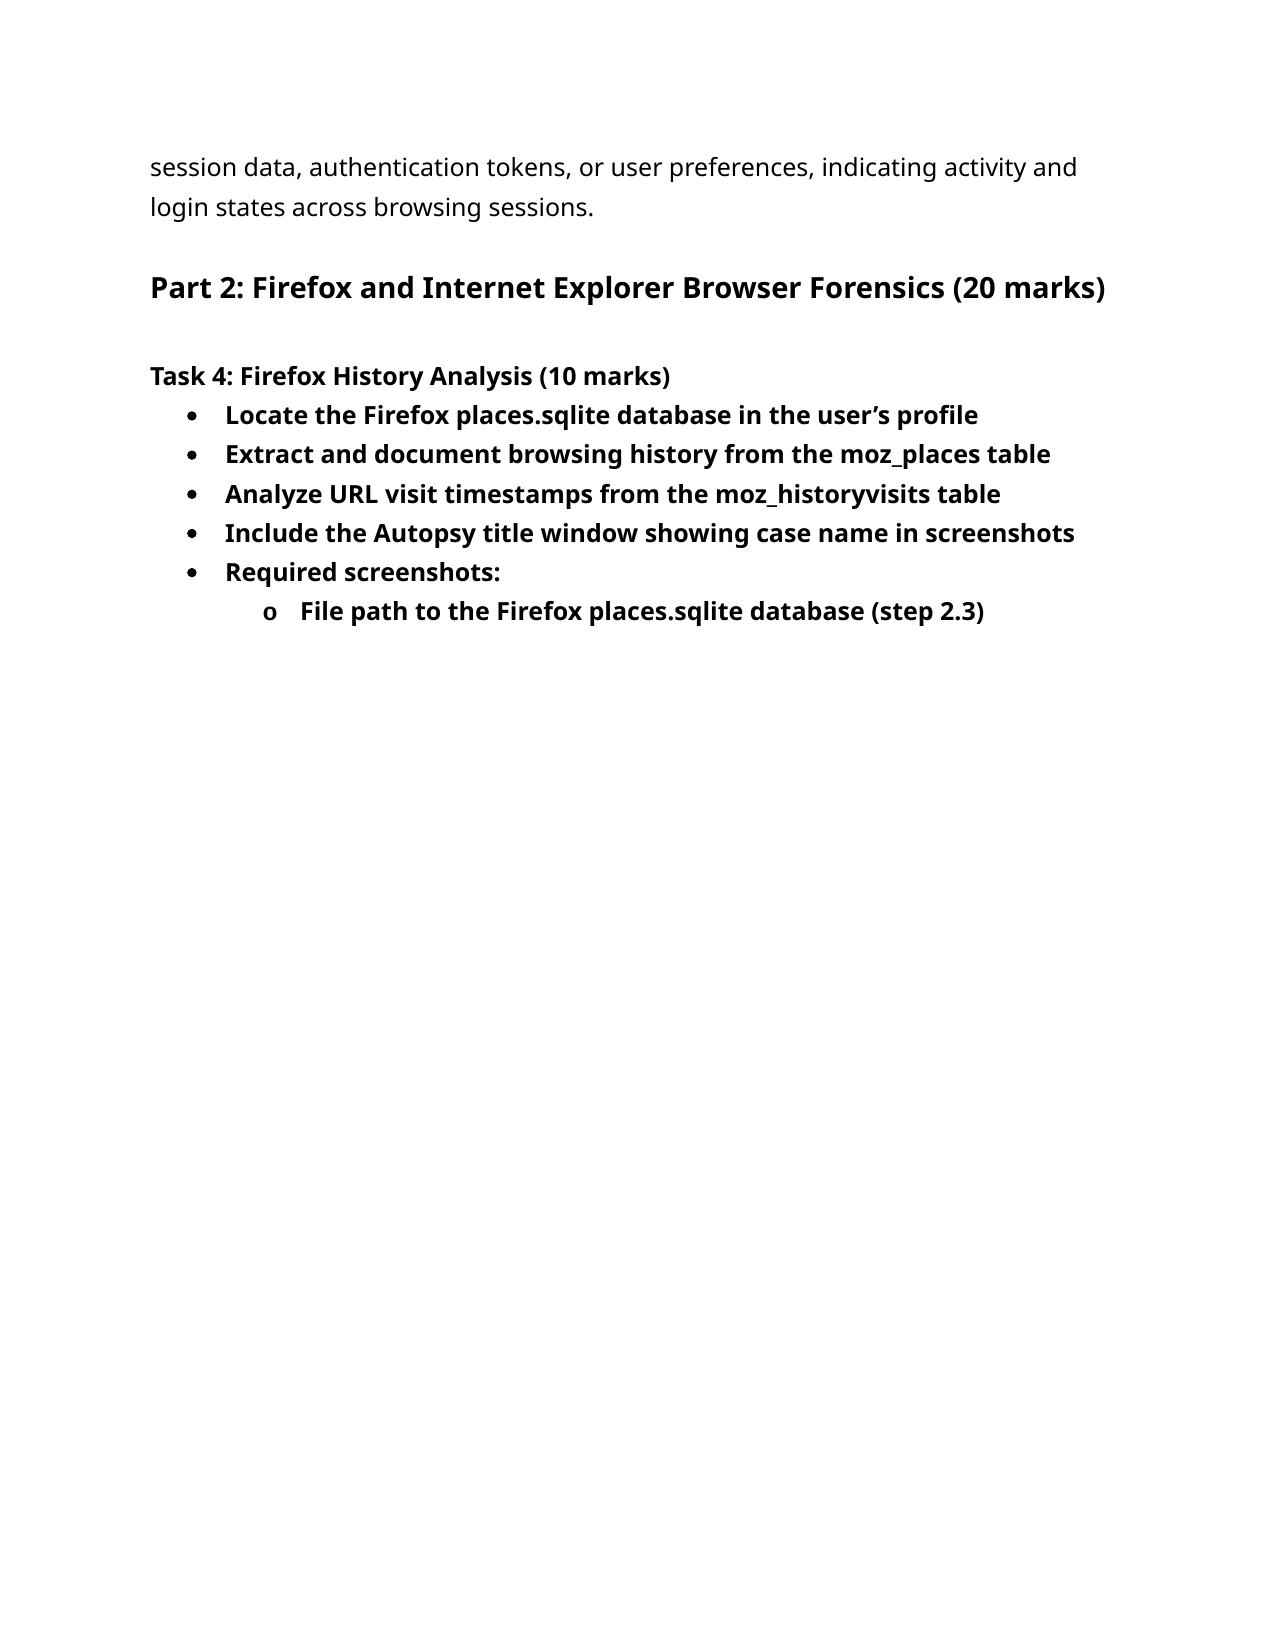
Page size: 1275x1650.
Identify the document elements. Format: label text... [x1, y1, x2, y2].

list Include the Autopsy title window showing case name in screenshots [187, 515, 1125, 549]
list Locate the Firefox places.sqlite database in the user’s profile [187, 398, 1125, 432]
list Extract and document browsing history from the moz_places table [187, 437, 1125, 471]
list File path to the Firefox places.sqlite database (step 2.3) [262, 594, 1125, 628]
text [150, 150, 1125, 223]
text Task 4: Firefox History Analysis (10 marks) [150, 359, 1125, 393]
text Part 2: Firefox and Internet Explorer Browser Forensics (20 marks) [150, 267, 1125, 307]
list Required screenshots: [187, 554, 1125, 589]
list Analyze URL visit timestamps from the moz_historyvisits table [187, 476, 1125, 510]
